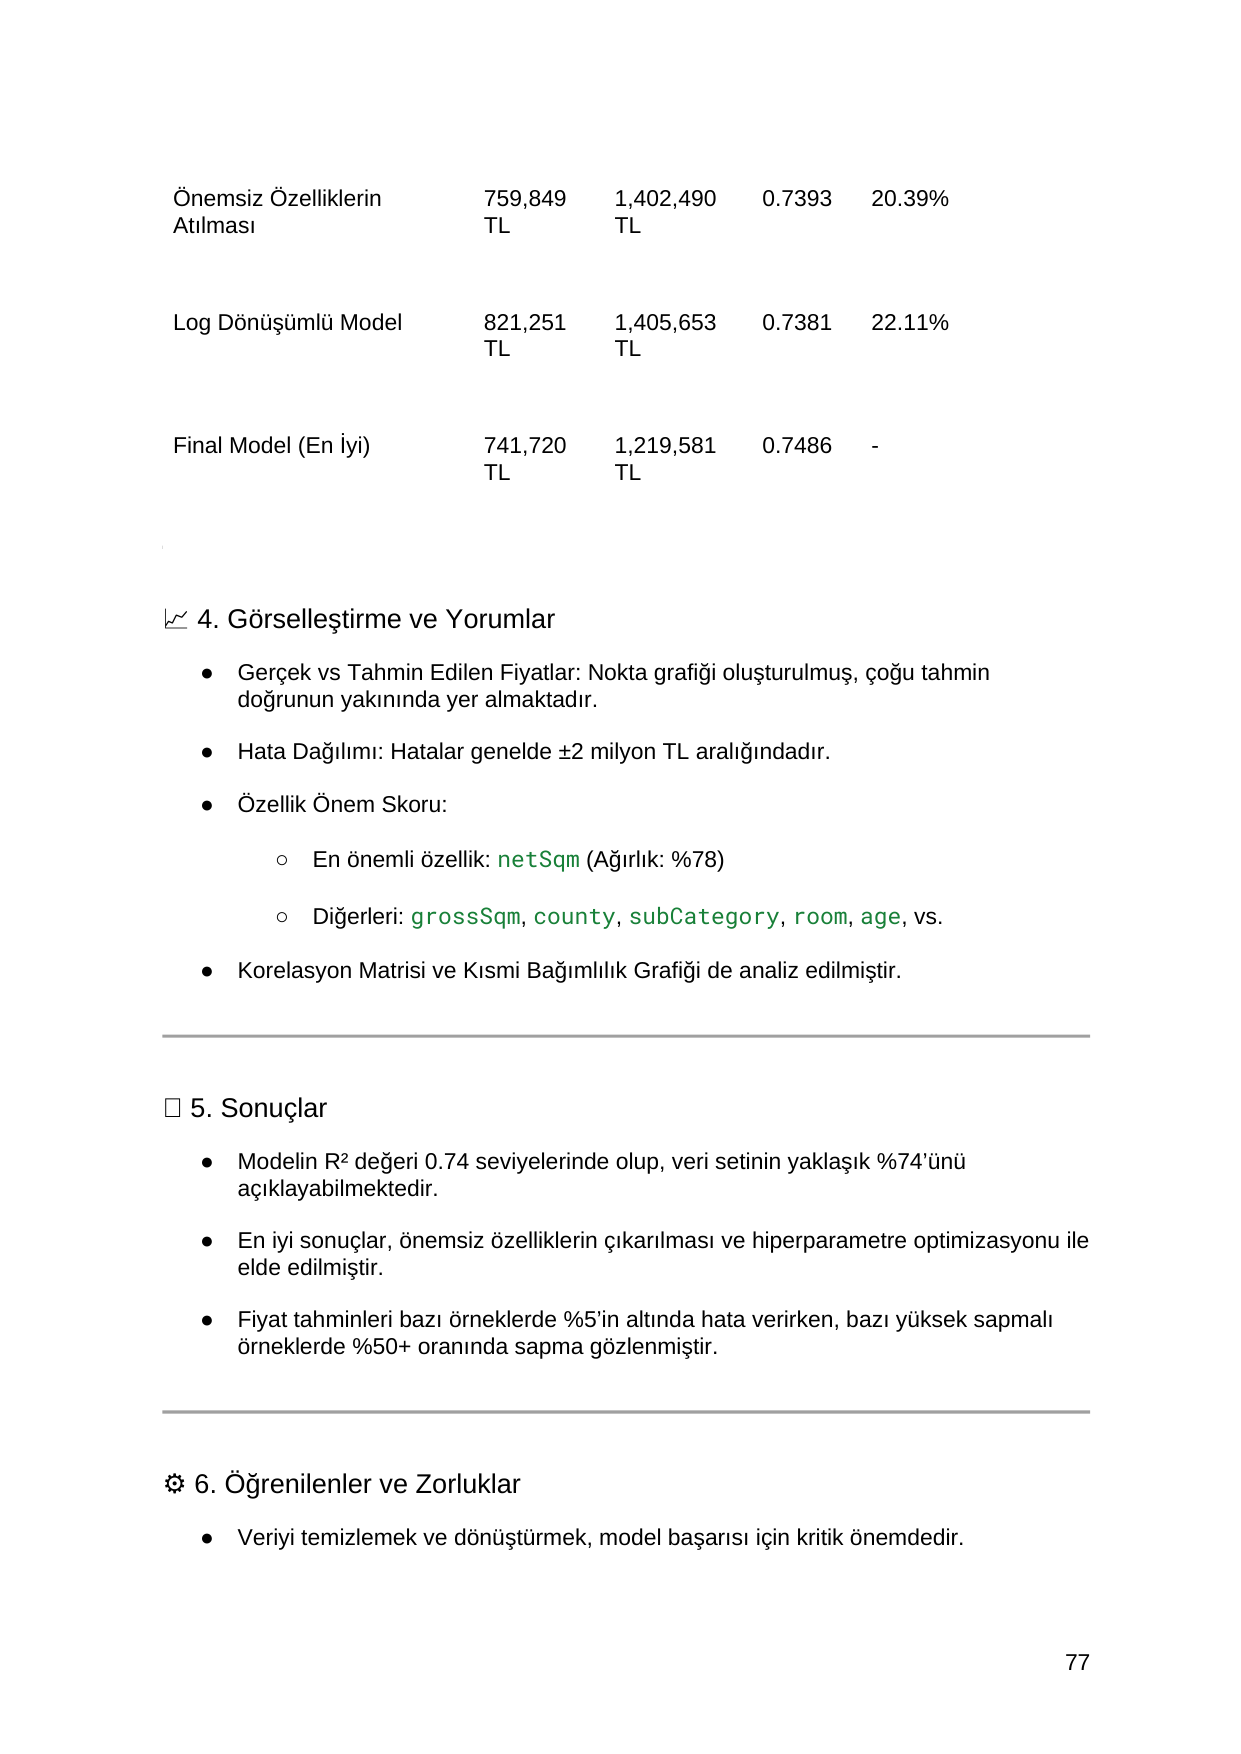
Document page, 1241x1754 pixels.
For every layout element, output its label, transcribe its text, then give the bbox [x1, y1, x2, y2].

list Veriyi temizlemek ve dönüştürmek, model başarısı için kritik önemdedir. [200, 1524, 1090, 1577]
table_cell 22.11% [861, 274, 1090, 397]
list Diğerleri: grossSqm, county, subCategory, room, age, vs. [275, 900, 1090, 957]
list En iyi sonuçlar, önemsiz özelliklerin çıkarılması ve hiperparametre optimizasyonu ile elde edilmiştir. [200, 1227, 1090, 1306]
table_cell Final Model (En İyi) [163, 397, 473, 521]
table_cell 1,219,581 TL [604, 397, 752, 521]
table_cell Önemsiz Özelliklerin Atılması [163, 150, 473, 273]
table_cell 0.7393 [752, 150, 861, 273]
table_cell 0.7486 [752, 397, 861, 521]
list Hata Dağılımı: Hatalar genelde ±2 milyon TL aralığındadır. [200, 738, 1090, 791]
table_cell 0.7381 [752, 274, 861, 397]
subtitle 📈 4. Görselleştirme ve Yorumlar [162, 603, 1090, 634]
table_cell Log Dönüşümlü Model [163, 274, 473, 397]
list Korelasyon Matrisi ve Kısmi Bağımlılık Grafiği de analiz edilmiştir. [200, 957, 1090, 1009]
list Özellik Önem Skoru: [200, 791, 1090, 844]
subtitle ⚙️ 6. Öğrenilenler ve Zorluklar [162, 1468, 1090, 1499]
list Fiyat tahminleri bazı örneklerde %5’in altında hata verirken, bazı yüksek sapmalı örneklerde %50+ oranında sapma gözlenmiştir. [200, 1306, 1090, 1385]
table_cell 1,402,490 TL [604, 150, 752, 273]
list Modelin R² değeri 0.74 seviyelerinde olup, veri setinin yaklaşık %74’ünü açıklayabilmektedir. [200, 1148, 1090, 1227]
table_cell 20.39% [861, 150, 1090, 273]
table_cell 741,720 TL [473, 397, 604, 521]
table_cell - [861, 397, 1090, 521]
table_cell 821,251 TL [473, 274, 604, 397]
table_cell 759,849 TL [473, 150, 604, 273]
list Gerçek vs Tahmin Edilen Fiyatlar: Nokta grafiği oluşturulmuş, çoğu tahmin doğrunun yakınında yer almaktadır. [200, 659, 1090, 738]
table_cell 1,405,653 TL [604, 274, 752, 397]
list En önemli özellik: netSqm (Ağırlık: %78) [275, 844, 1090, 900]
subtitle 📌 5. Sonuçlar [162, 1092, 1090, 1123]
